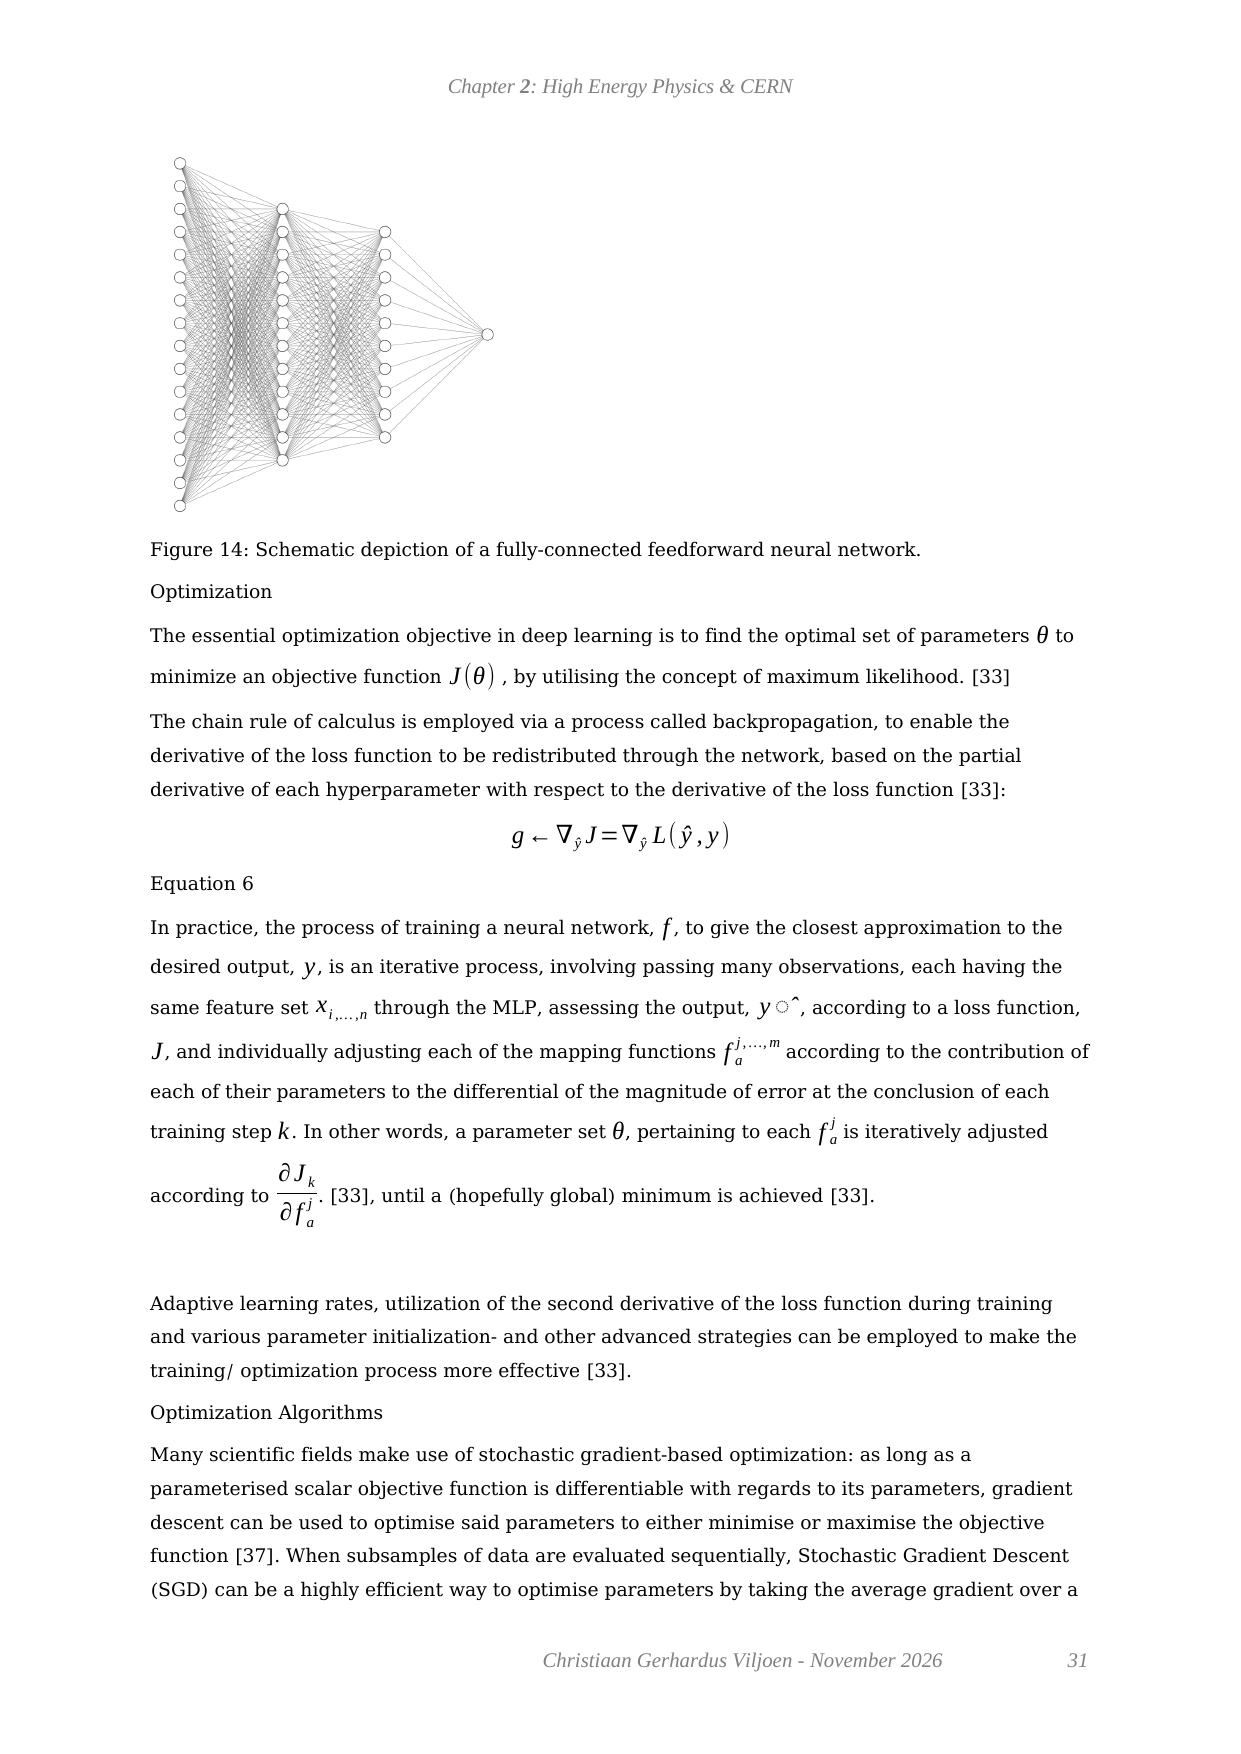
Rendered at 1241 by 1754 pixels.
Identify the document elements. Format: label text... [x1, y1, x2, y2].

text In practice, the process of training a neural network, , to give the closest approximation to the desired output, , is an iterative process, involving passing many observations, each having the same feature set through the MLP, assessing the output, , according to a loss function, , and individually adjusting each of the mapping functions according to the contribution of each of their parameters to the differential of the magnitude of error at the conclusion of each training step . In other words, a parameter set , pertaining to each is iteratively adjusted according to ., until a (hopefully global) minimum is achieved . [150, 913, 1090, 1230]
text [150, 1443, 1090, 1601]
picture [150, 150, 545, 518]
text The chain rule of calculus is employed via a process called backpropagation, to enable the derivative of the loss function to be redistributed through the network, based on the partial derivative of each hyperparameter with respect to the derivative of the loss function: [150, 710, 1090, 800]
text The essential optimization objective in deep learning is to find the optimal set of parameters to minimize an objective function , by utilising the concept of maximum likelihood. [150, 622, 1090, 691]
text Optimization [150, 580, 1090, 602]
text Equation 6 [150, 871, 1090, 894]
text Adaptive learning rates, utilization of the second derivative of the loss function during training and various parameter initialization- and other advanced strategies can be employed to make the training/ optimization process more effective . [150, 1291, 1090, 1381]
text Optimization Algorithms [150, 1401, 1090, 1423]
text Figure 14: Schematic depiction of a fully-connected feedforward neural network. [150, 538, 1090, 560]
